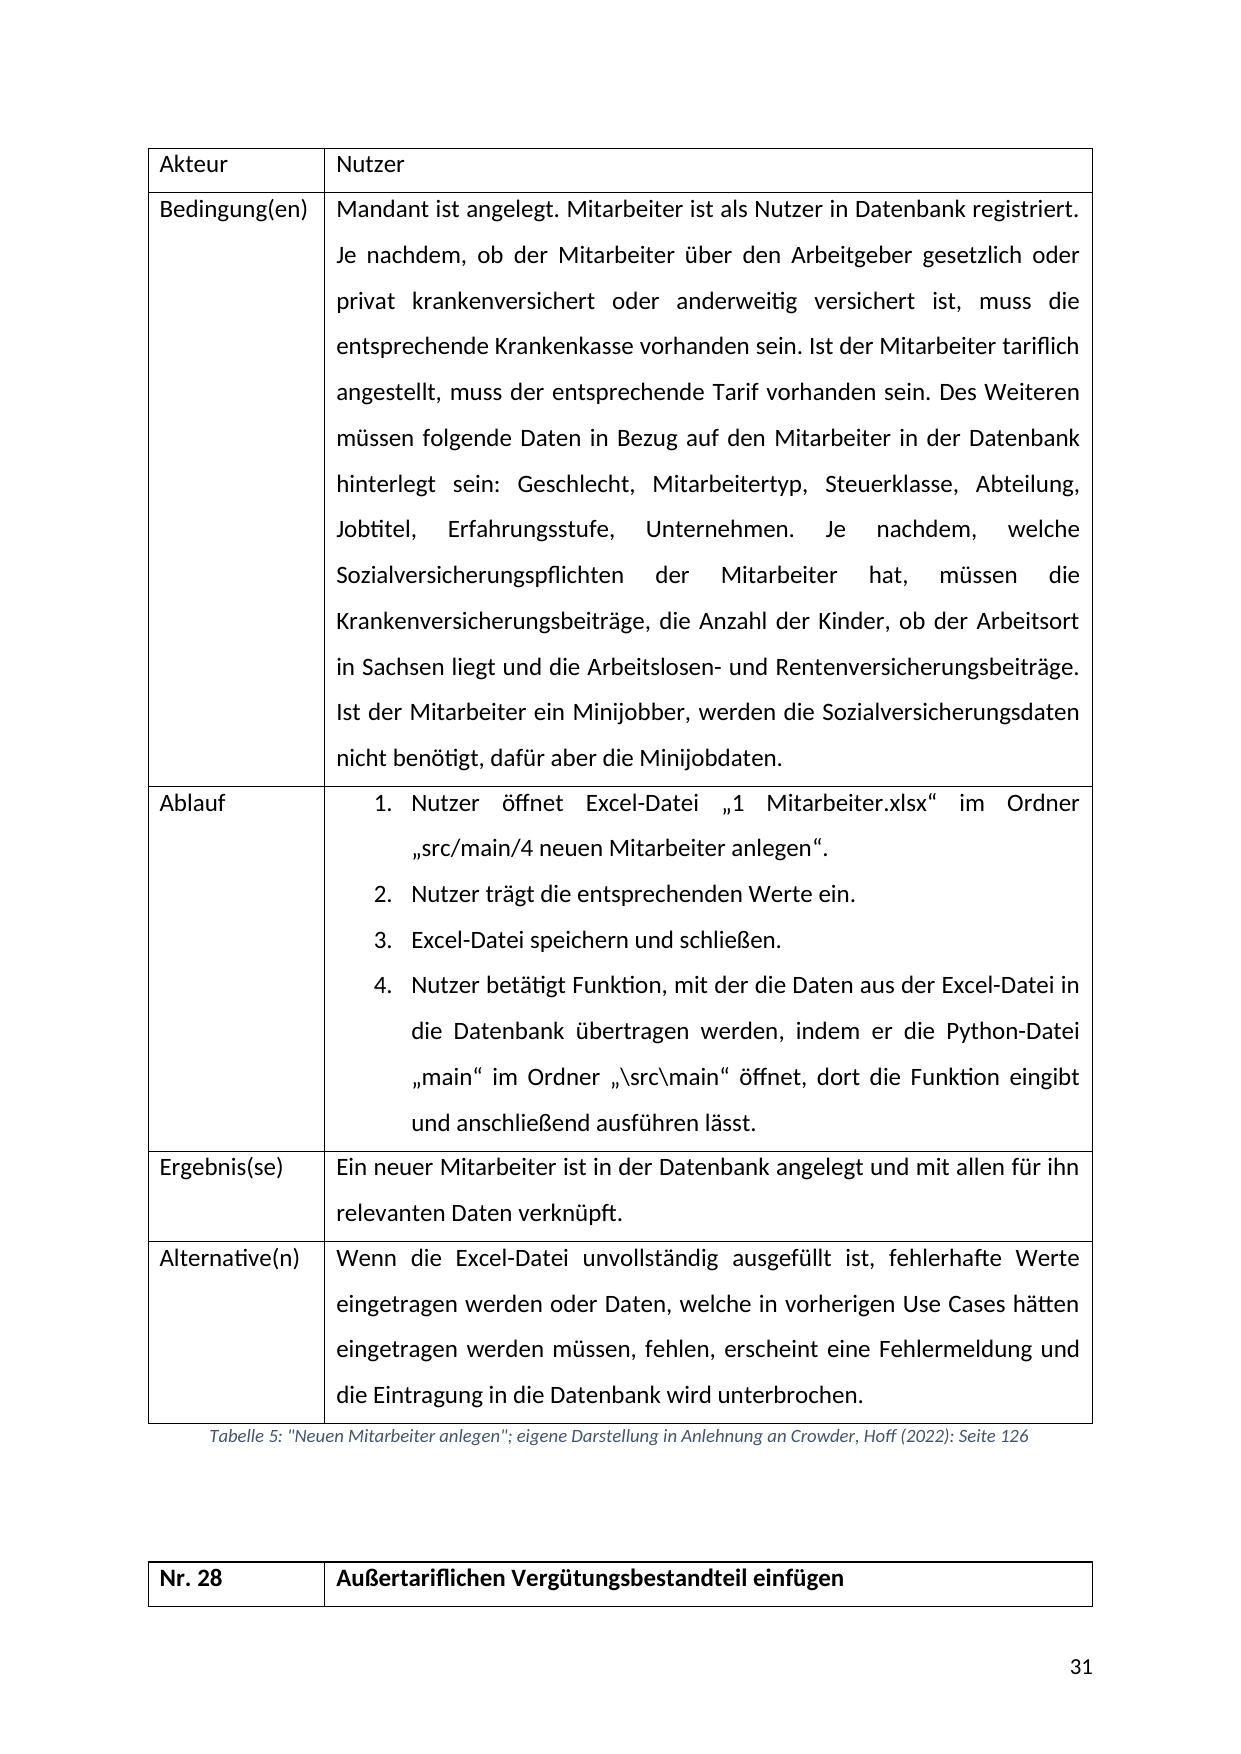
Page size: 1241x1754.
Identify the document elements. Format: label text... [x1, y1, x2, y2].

table_cell Ein neuer Mitarbeiter ist in der Datenbank angelegt und mit allen für ihn relevanten Daten verknüpft. [325, 1152, 1092, 1241]
table_cell Akteur [149, 149, 324, 192]
table_header Nr. 28 [149, 1563, 324, 1606]
table_cell Nutzer [325, 149, 1092, 192]
table_cell Alternative(n) [149, 1242, 324, 1423]
table_header Außertariflichen Vergütungsbestandteil einfügen [325, 1563, 1092, 1606]
table_cell Ergebnis(se) [149, 1152, 324, 1241]
table_cell Wenn die Excel-Datei unvollständig ausgefüllt ist, fehlerhafte Werte eingetragen werden oder Daten, welche in vorherigen Use Cases hätten eingetragen werden müssen, fehlen, erscheint eine Fehlermeldung und die Eintragung in die Datenbank wird unterbrochen. [325, 1242, 1092, 1423]
table_cell Ablauf [149, 787, 324, 1151]
table_cell Nutzer öffnet Excel-Datei „1 Mitarbeiter.xlsx“ im Ordner „src/main/4 neuen Mitarbeiter anlegen“. Nutzer trägt die entsprechenden Werte ein. Excel-Datei speichern und schließen. Nutzer betätigt Funktion, mit der die Daten aus der Excel-Datei in die Datenbank übertragen werden, indem er die Python-Datei „main“ im Ordner „\src\main“ öffnet, dort die Funktion eingibt und anschließend ausführen lässt. [325, 787, 1092, 1151]
text Tabelle 5: "Neuen Mitarbeiter anlegen"; eigene Darstellung in Anlehnung an Crowder, Hoff (2022): Seite 126 [148, 1424, 1093, 1447]
table_cell Bedingung(en) [149, 193, 324, 786]
table_cell Mandant ist angelegt. Mitarbeiter ist als Nutzer in Datenbank registriert. Je nachdem, ob der Mitarbeiter über den Arbeitgeber gesetzlich oder privat krankenversichert oder anderweitig versichert ist, muss die entsprechende Krankenkasse vorhanden sein. Ist der Mitarbeiter tariflich angestellt, muss der entsprechende Tarif vorhanden sein. Des Weiteren müssen folgende Daten in Bezug auf den Mitarbeiter in der Datenbank hinterlegt sein: Geschlecht, Mitarbeitertyp, Steuerklasse, Abteilung, Jobtitel, Erfahrungsstufe, Unternehmen. Je nachdem, welche Sozialversicherungspflichten der Mitarbeiter hat, müssen die Krankenversicherungsbeiträge, die Anzahl der Kinder, ob der Arbeitsort in Sachsen liegt und die Arbeitslosen- und Rentenversicherungsbeiträge. Ist der Mitarbeiter ein Minijobber, werden die Sozialversicherungsdaten nicht benötigt, dafür aber die Minijobdaten. [325, 193, 1092, 786]
